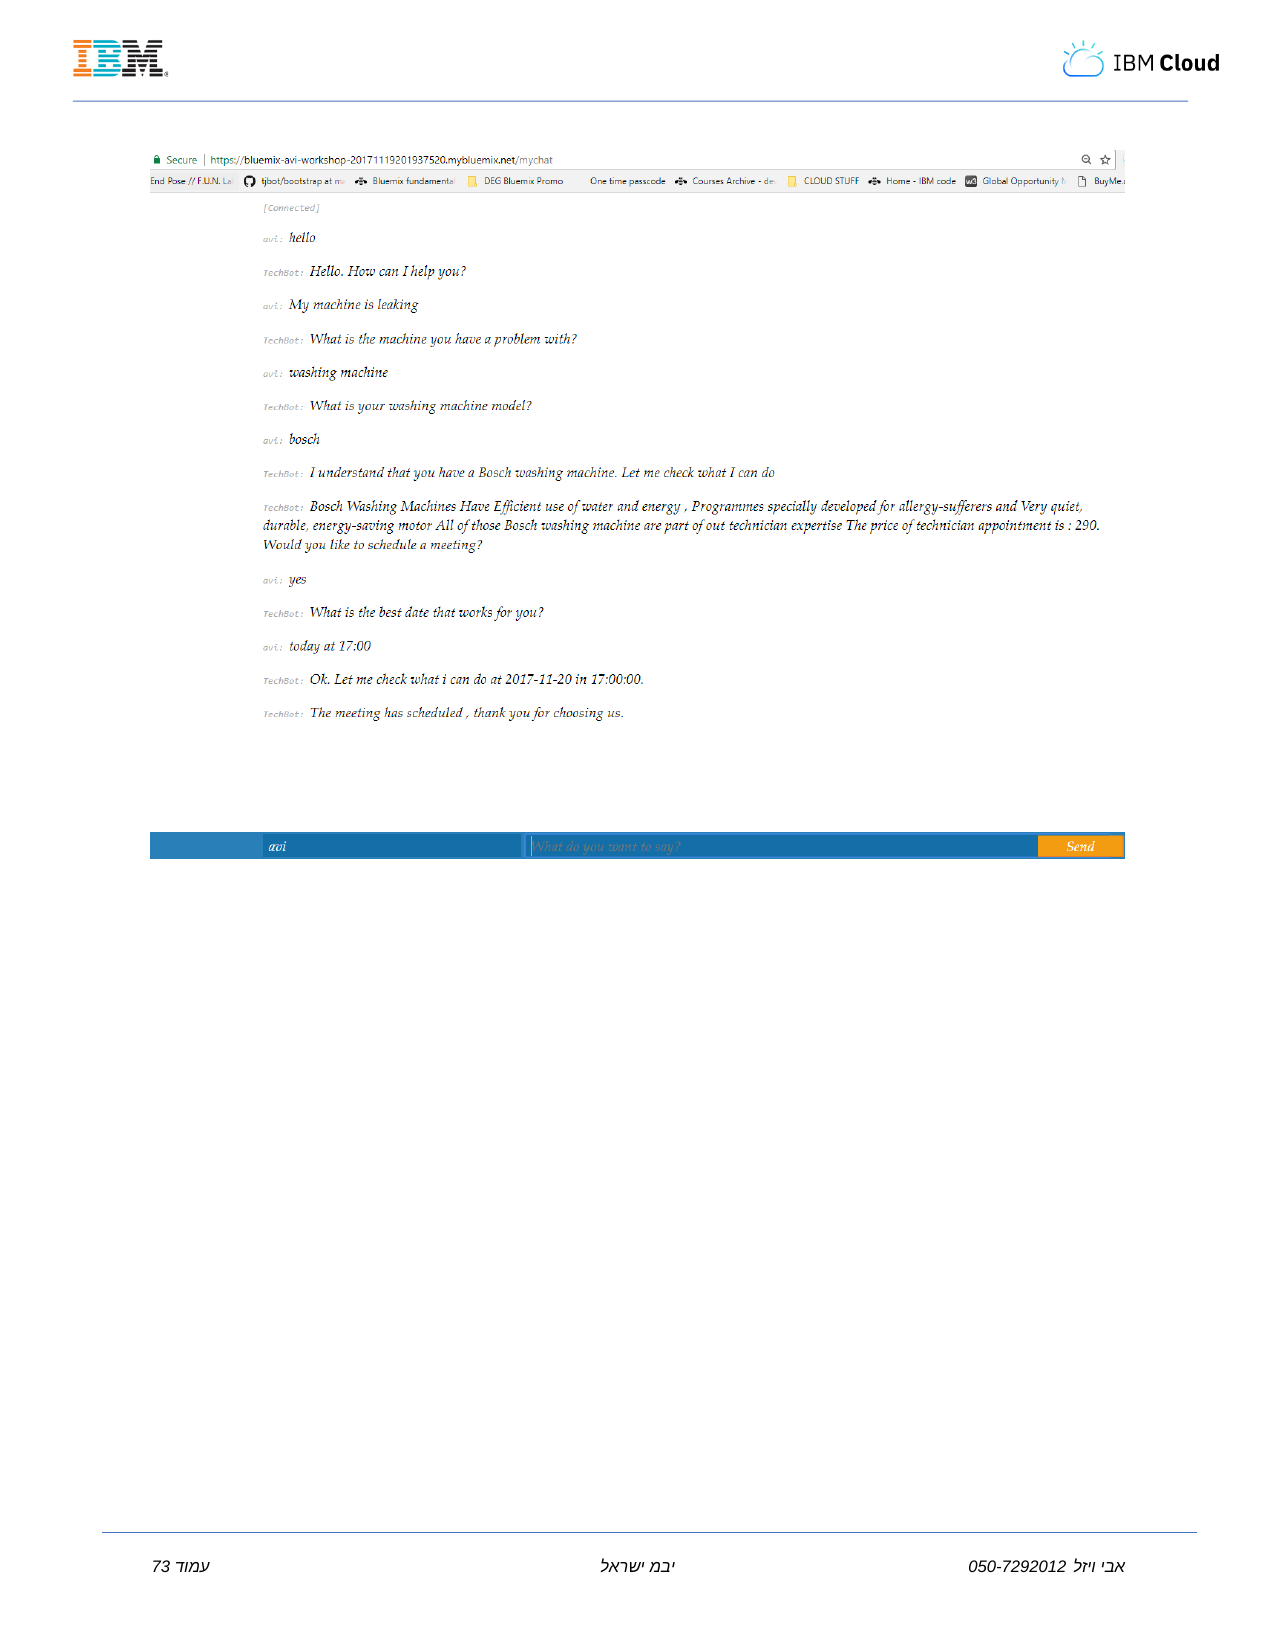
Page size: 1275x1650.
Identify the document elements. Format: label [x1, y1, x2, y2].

picture [72, 38, 169, 77]
picture [150, 150, 1125, 859]
picture [1052, 35, 1226, 82]
